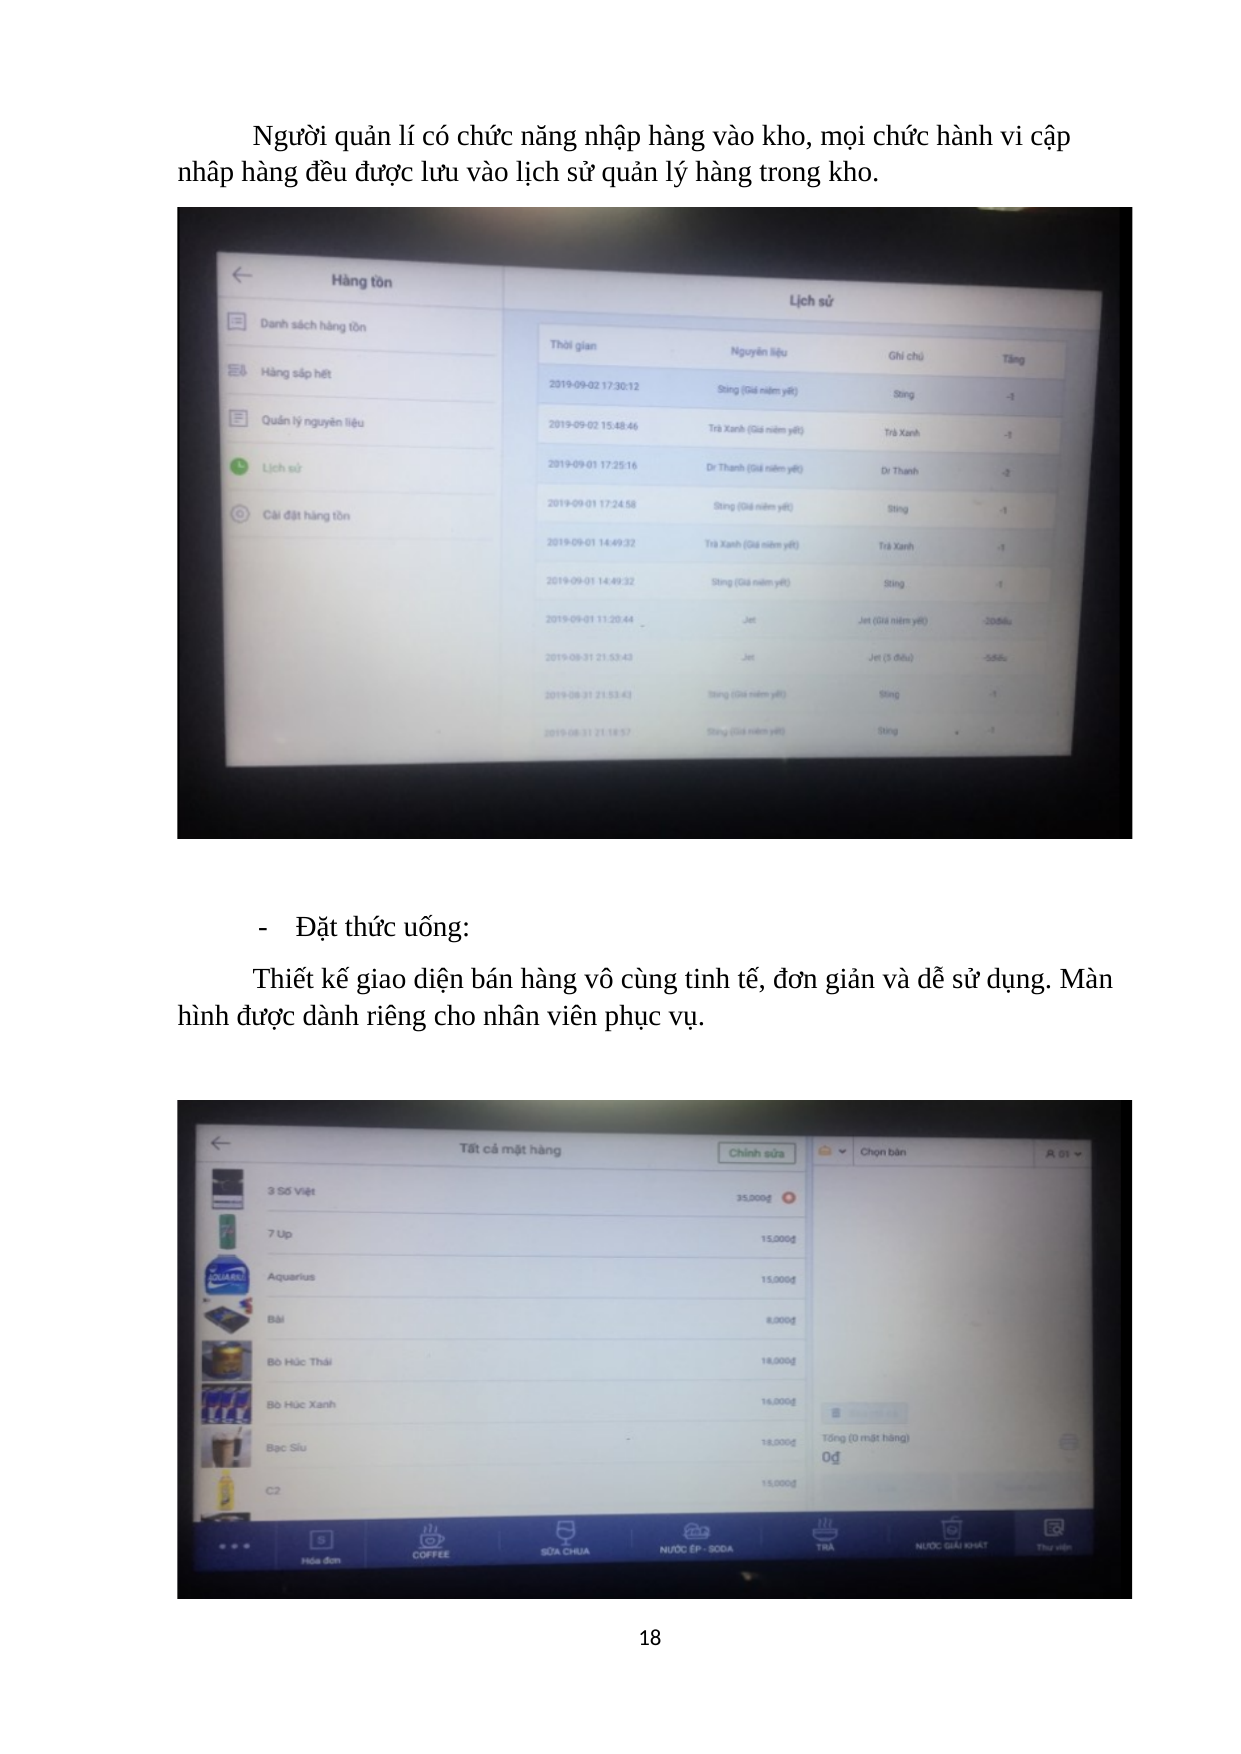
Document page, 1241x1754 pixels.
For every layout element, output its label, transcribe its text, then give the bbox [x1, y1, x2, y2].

text Thiết kế giao diện bán hàng vô cùng tinh tế, đơn giản và dễ sử dụng. Màn hình được dành riêng cho nhân viên phục vụ. [177, 962, 1122, 1031]
list Đặt thức uống: [258, 909, 1122, 942]
picture [177, 207, 1133, 839]
picture [177, 1100, 1133, 1599]
text Người quản lí có chức năng nhập hàng vào kho, mọi chức hành vi cập nhâp hàng đều được lưu vào lịch sử quản lý hàng trong kho. [177, 118, 1122, 188]
